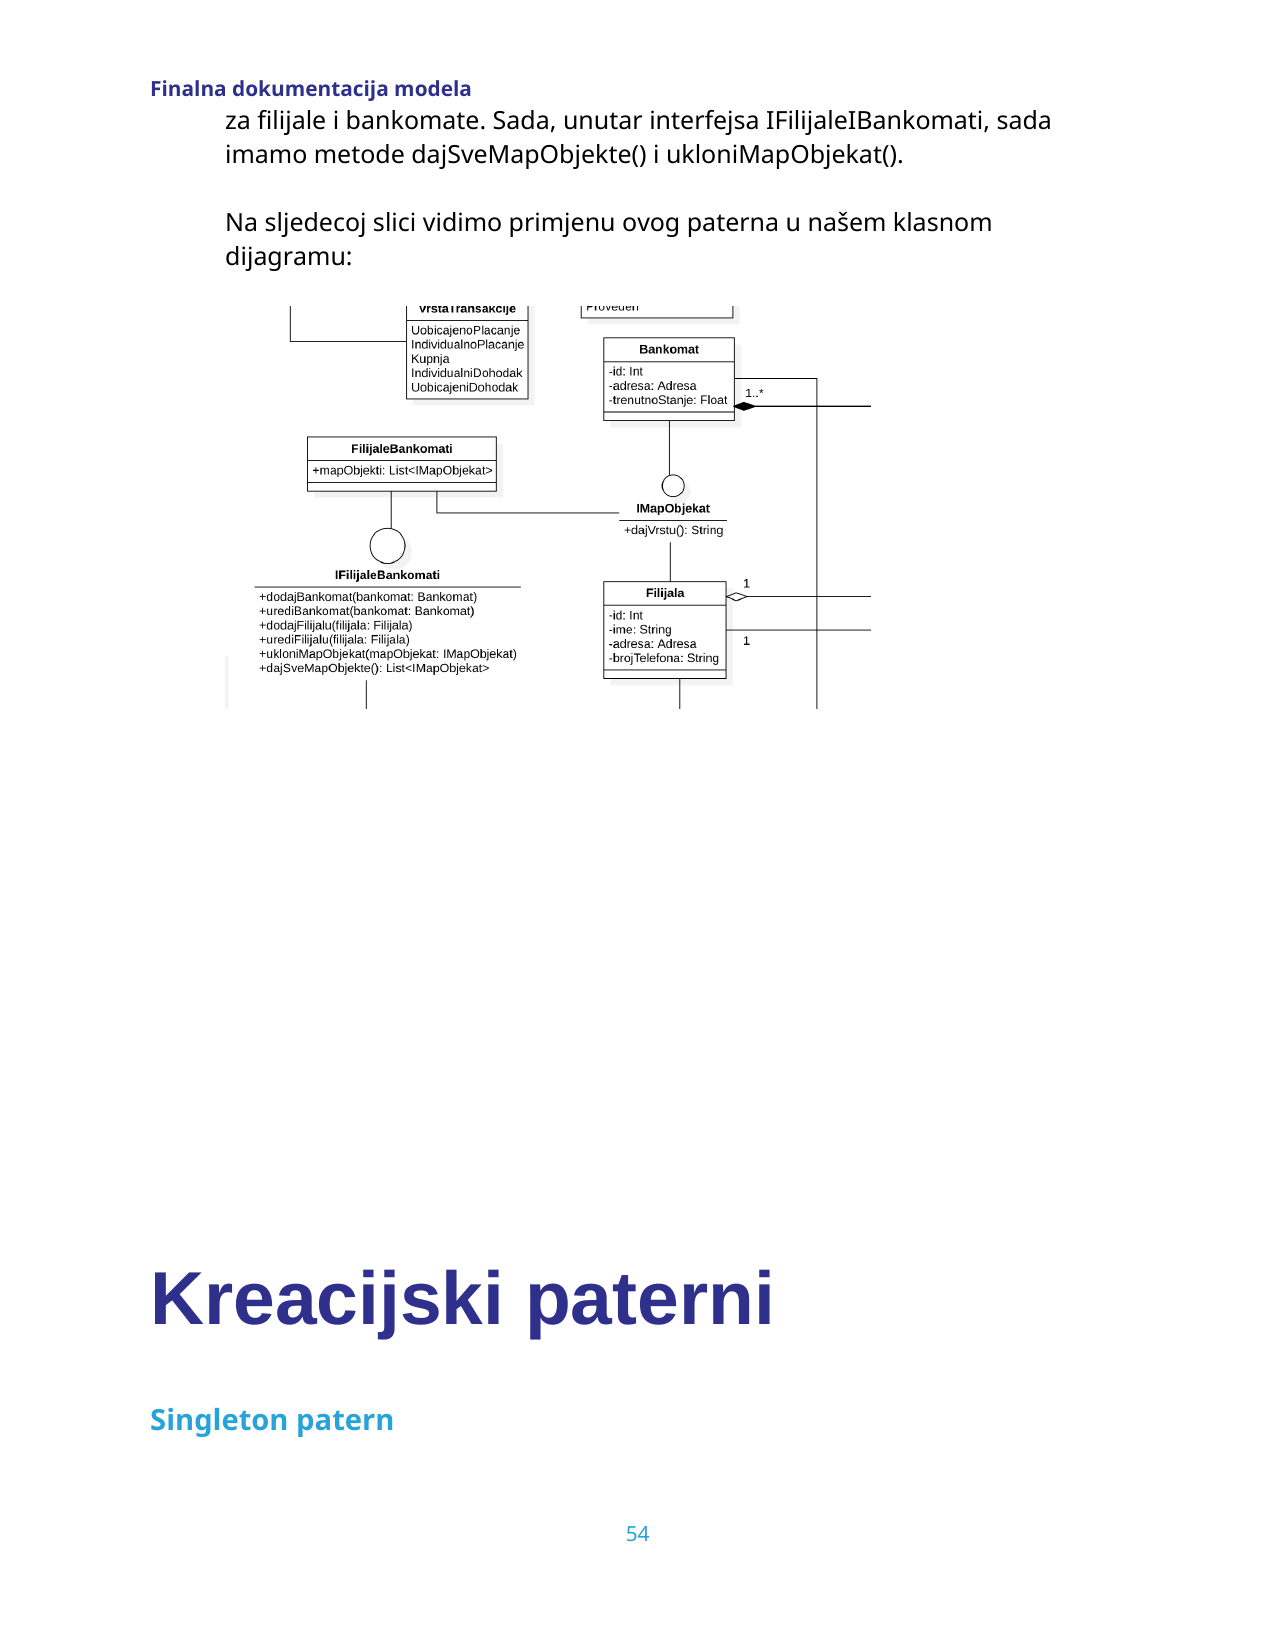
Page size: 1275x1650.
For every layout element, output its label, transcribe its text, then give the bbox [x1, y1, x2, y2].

subtitle Singleton patern [150, 1399, 1125, 1439]
subtitle Kreacijski paterni [150, 1254, 1125, 1340]
picture [225, 306, 871, 709]
text Na sljedecoj slici vidimo primjenu ovog paterna u našem klasnom dijagramu: [225, 204, 1125, 273]
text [225, 102, 1125, 170]
